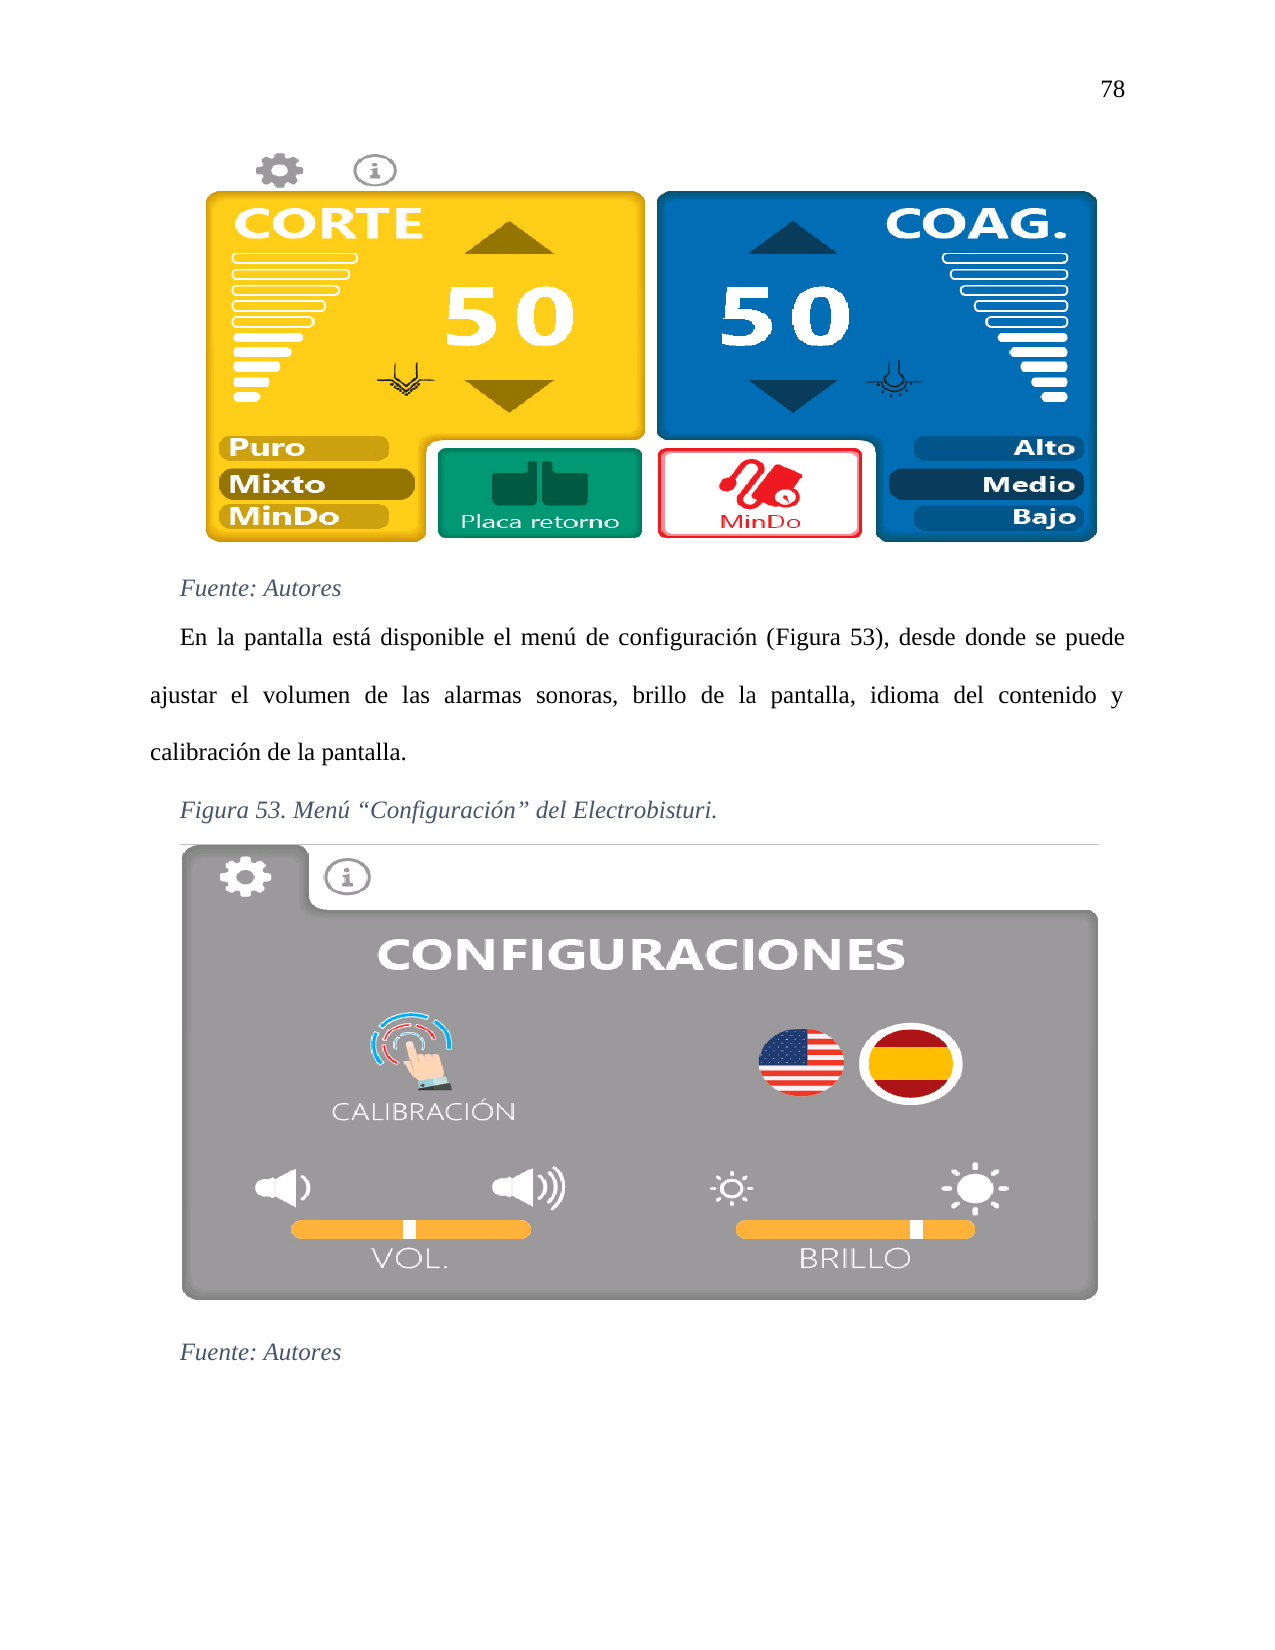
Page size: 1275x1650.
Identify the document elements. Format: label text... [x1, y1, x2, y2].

picture [200, 150, 1105, 545]
text Fuente: Autores [150, 573, 1125, 602]
text En la pantalla está disponible el menú de configuración (Figura 53), desde donde se puede ajustar el volumen de las alarmas sonoras, brillo de la pantalla, idioma del contenido y calibración de la pantalla. [150, 622, 1125, 766]
text Figura 53. Menú “Configuración” del Electrobisturi. [150, 795, 1125, 824]
text Fuente: Autores [150, 1337, 1125, 1366]
picture [179, 844, 1100, 1309]
